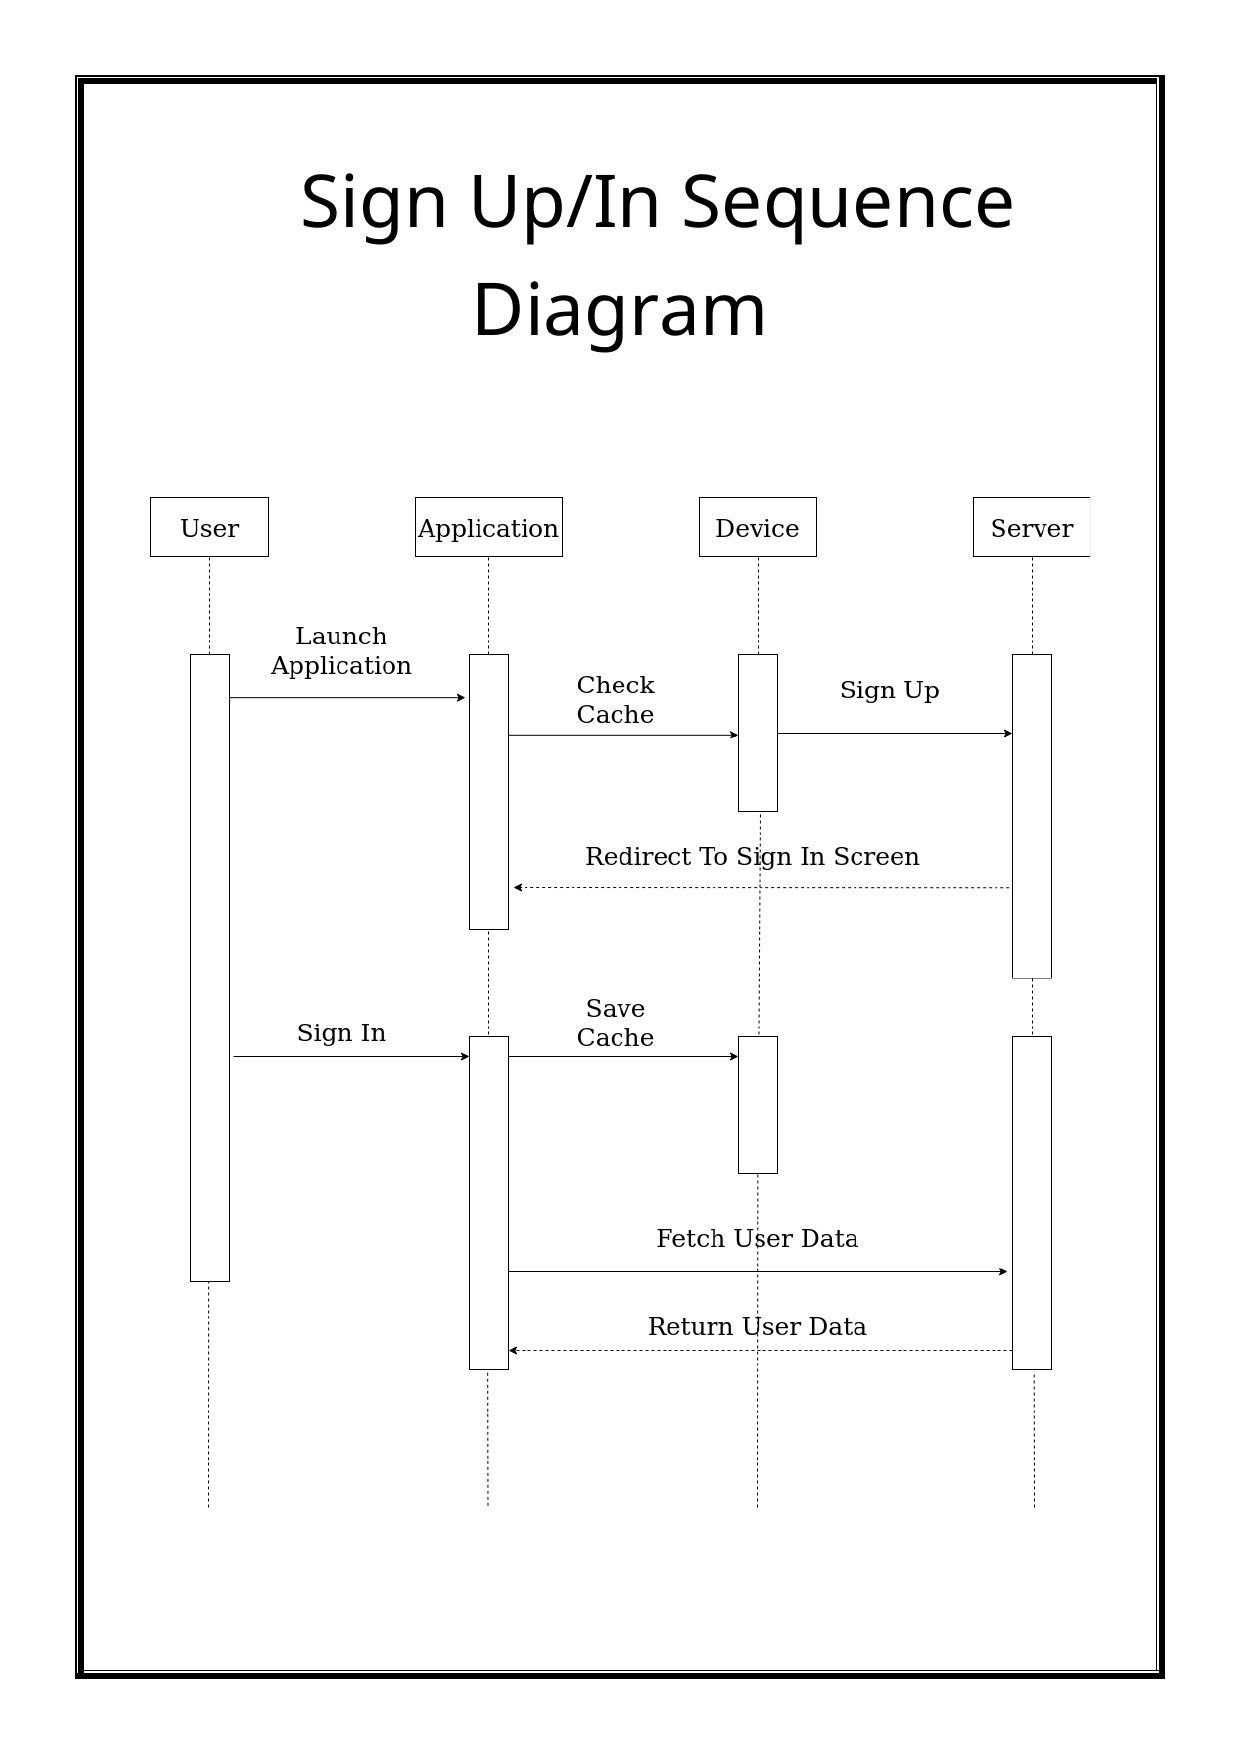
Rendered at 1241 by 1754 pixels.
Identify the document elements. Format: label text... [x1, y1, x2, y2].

text Sign Up/In Sequence Diagram [150, 150, 1090, 357]
picture [150, 497, 1091, 1509]
